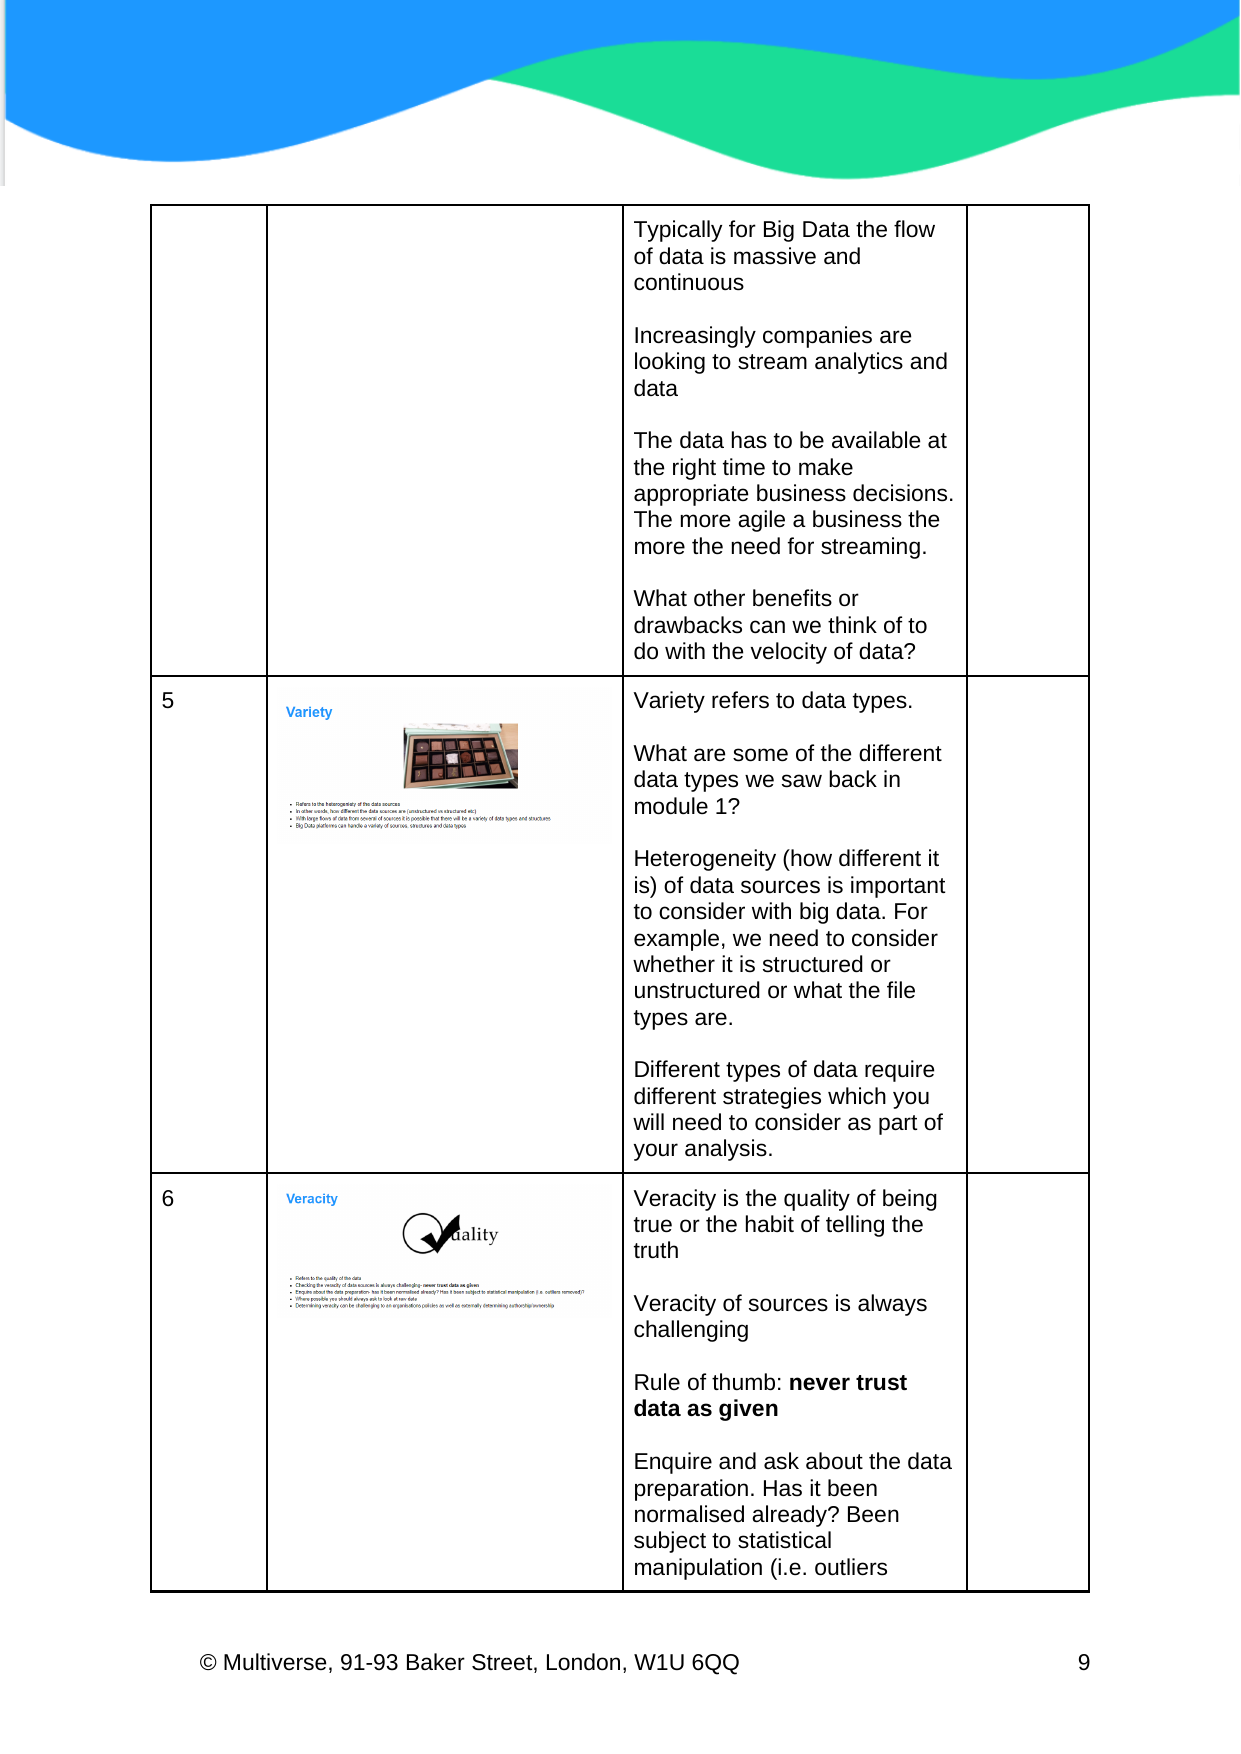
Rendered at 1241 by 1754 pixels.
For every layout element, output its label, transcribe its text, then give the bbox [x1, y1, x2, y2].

table_cell [968, 206, 1088, 675]
picture [0, 0, 1241, 186]
table_cell 6 [152, 1174, 266, 1590]
picture [277, 687, 612, 844]
table_cell [968, 677, 1088, 1172]
table_cell 5 [152, 677, 266, 1172]
table_cell Variety refers to data types. What are some of the different data types we saw back in module 1? Heterogeneity (how different it is) of data sources is important to consider with big data. For example, we need to consider whether it is structured or unstructured or what the file types are. Different types of data require different strategies which you will need to consider as part of your analysis. [624, 677, 966, 1172]
table_cell [268, 206, 622, 675]
table_cell 4 [152, 206, 266, 675]
table_cell [268, 677, 622, 1172]
picture [277, 1184, 612, 1318]
table_cell [268, 1174, 622, 1590]
table_cell [968, 1174, 1088, 1590]
